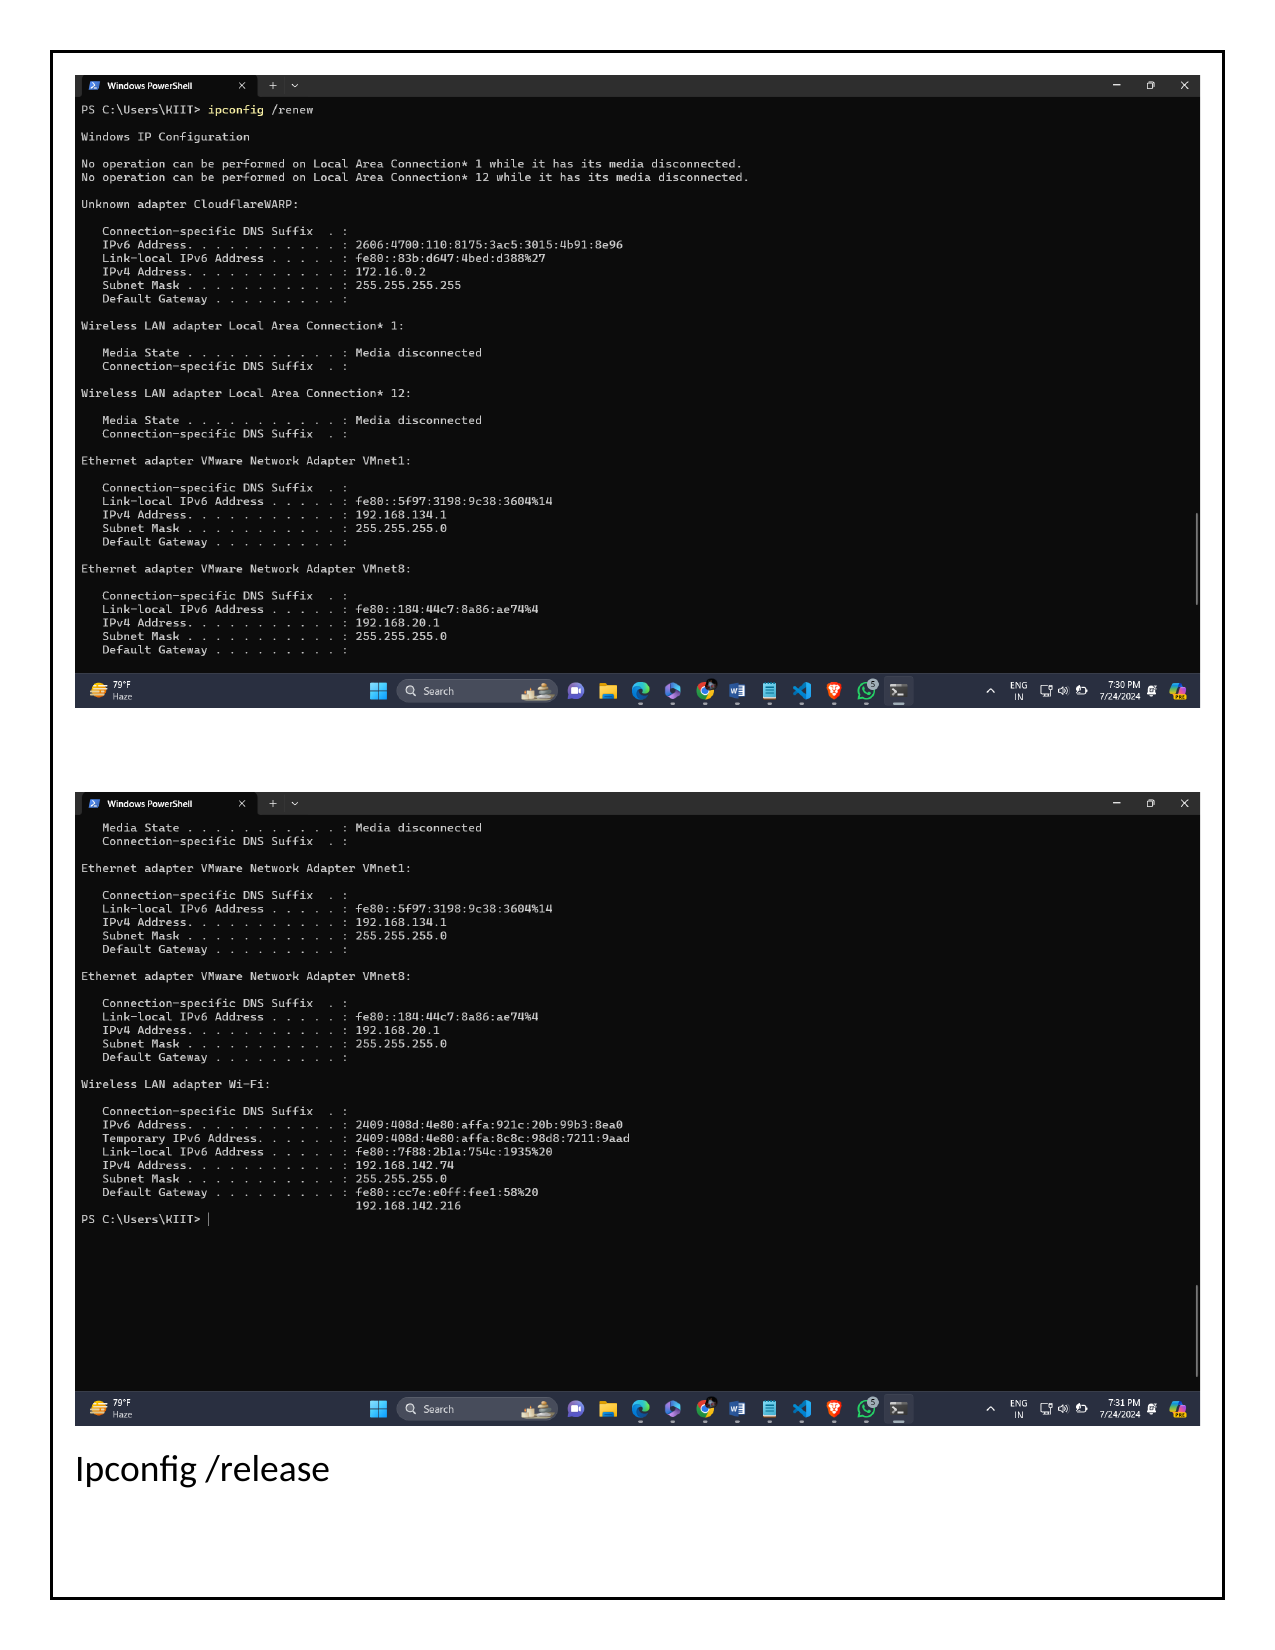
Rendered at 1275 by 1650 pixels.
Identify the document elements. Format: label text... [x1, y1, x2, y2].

picture [75, 792, 1200, 1426]
picture [75, 75, 1200, 708]
text Ipconfig /release [75, 1444, 1200, 1490]
